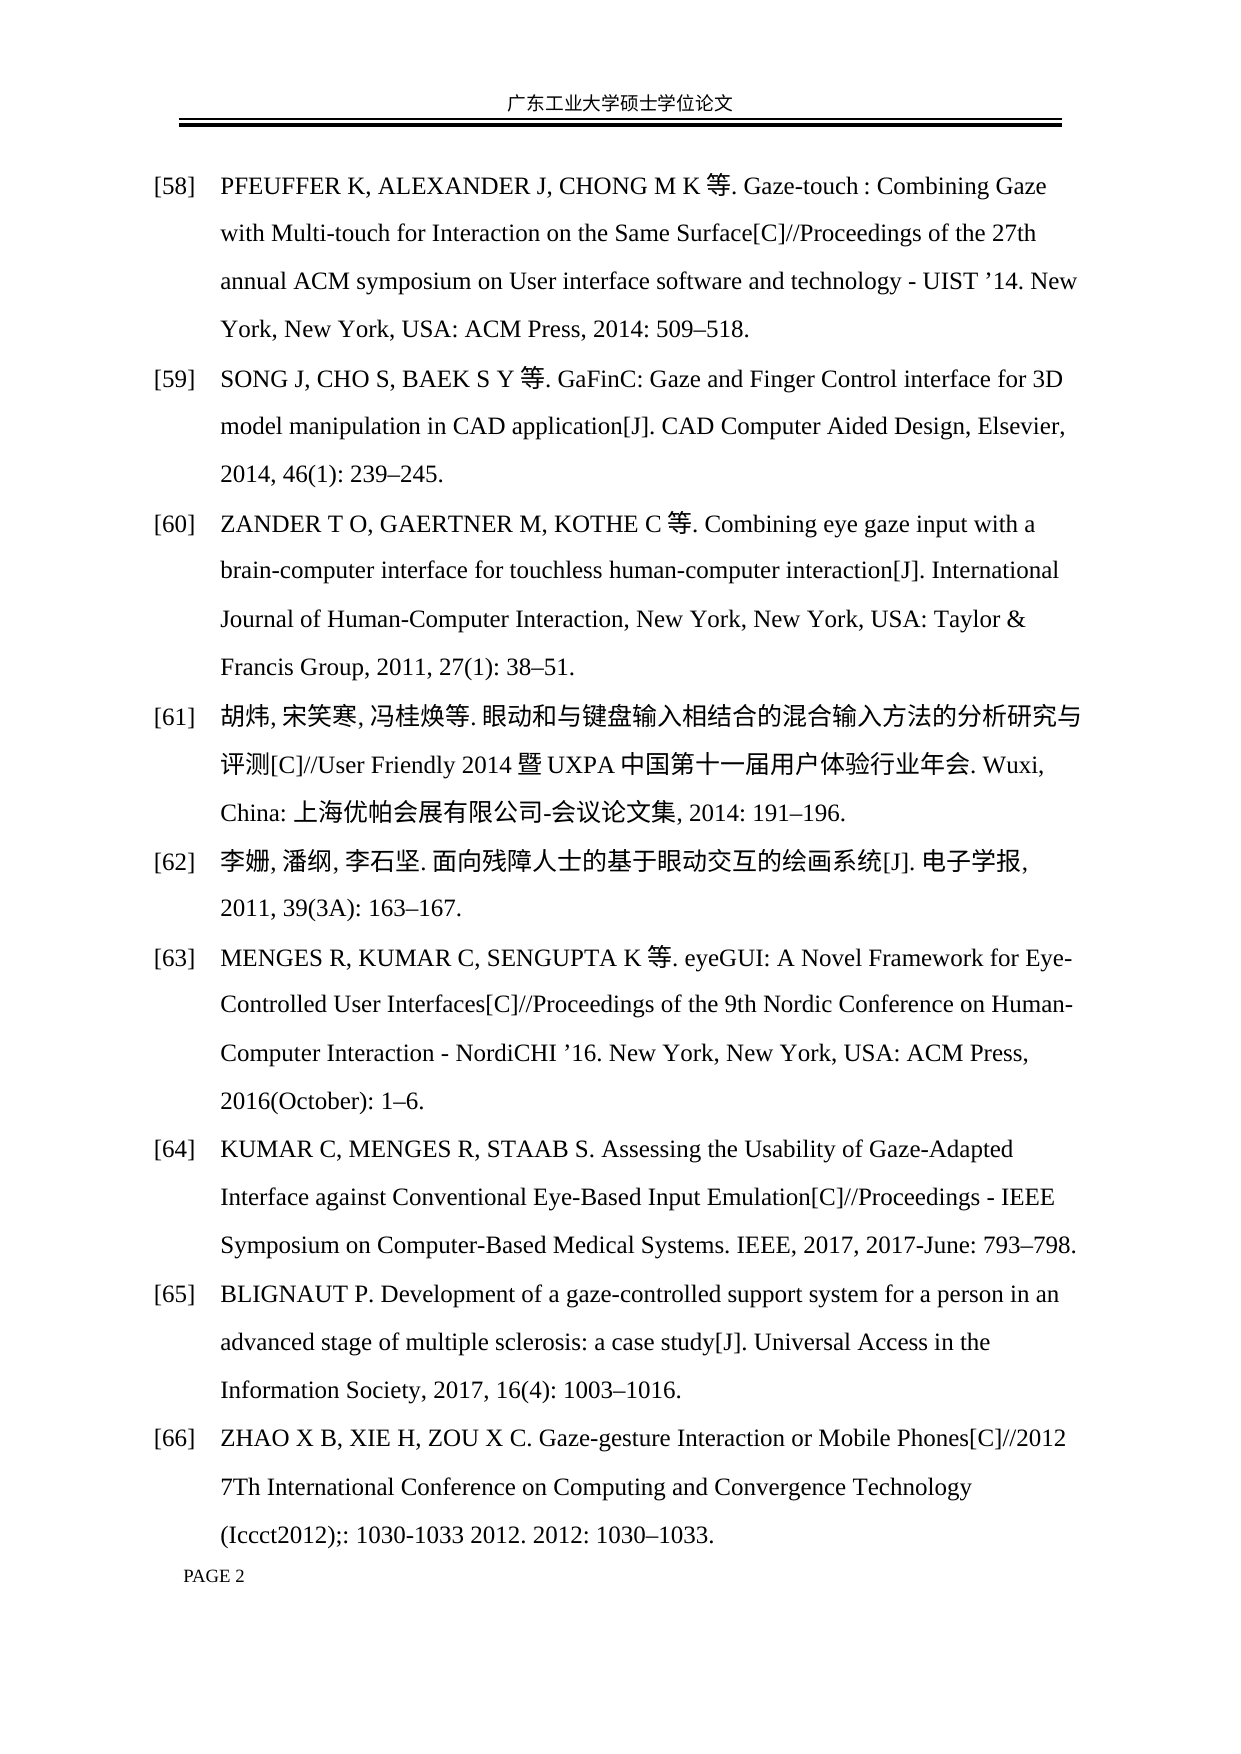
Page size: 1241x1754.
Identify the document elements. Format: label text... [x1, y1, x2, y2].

text [60] ZANDER T O, GAERTNER M, KOTHE C等. Combining eye gaze input with a brain-computer interface for touchless human-computer interaction[J]. International Journal of Human-Computer Interaction, New York, New York, USA: Taylor & Francis Group, 2011, 27(1): 38–51. [153, 497, 1087, 690]
text [66] ZHAO X B, XIE H, ZOU X C. Gaze-gesture Interaction or Mobile Phones[C]//2012 7Th International Conference on Computing and Convergence Technology (Iccct2012);: 1030-1033 2012. 2012: 1030–1033. [153, 1414, 1087, 1558]
text [58] PFEUFFER K, ALEXANDER J, CHONG M K等. Gaze-touch : Combining Gaze with Multi-touch for Interaction on the Same Surface[C]//Proceedings of the 27th annual ACM symposium on User interface software and technology - UIST ’14. New York, New York, USA: ACM Press, 2014: 509–518. [153, 160, 1087, 353]
text [63] MENGES R, KUMAR C, SENGUPTA K等. eyeGUI: A Novel Framework for Eye-Controlled User Interfaces[C]//Proceedings of the 9th Nordic Conference on Human-Computer Interaction - NordiCHI ’16. New York, New York, USA: ACM Press, 2016(October): 1–6. [153, 932, 1087, 1124]
text [59] SONG J, CHO S, BAEK S Y等. GaFinC: Gaze and Finger Control interface for 3D model manipulation in CAD application[J]. CAD Computer Aided Design, Elsevier, 2014, 46(1): 239–245. [153, 353, 1087, 497]
text [61] 胡炜, 宋笑寒, 冯桂焕等. 眼动和与键盘输入相结合的混合输入方法的分析研究与评测[C]//User Friendly 2014暨UXPA中国第十一届用户体验行业年会. Wuxi, China: 上海优帕会展有限公司-会议论文集, 2014: 191–196. [153, 690, 1087, 835]
text [62] 李姗, 潘纲, 李石坚. 面向残障人士的基于眼动交互的绘画系统[J]. 电子学报, 2011, 39(3A): 163–167. [153, 835, 1087, 932]
text [65] BLIGNAUT P. Development of a gaze-controlled support system for a person in an advanced stage of multiple sclerosis: a case study[J]. Universal Access in the Information Society, 2017, 16(4): 1003–1016. [153, 1269, 1087, 1414]
text [64] KUMAR C, MENGES R, STAAB S. Assessing the Usability of Gaze-Adapted Interface against Conventional Eye-Based Input Emulation[C]//Proceedings - IEEE Symposium on Computer-Based Medical Systems. IEEE, 2017, 2017-June: 793–798. [153, 1124, 1087, 1269]
